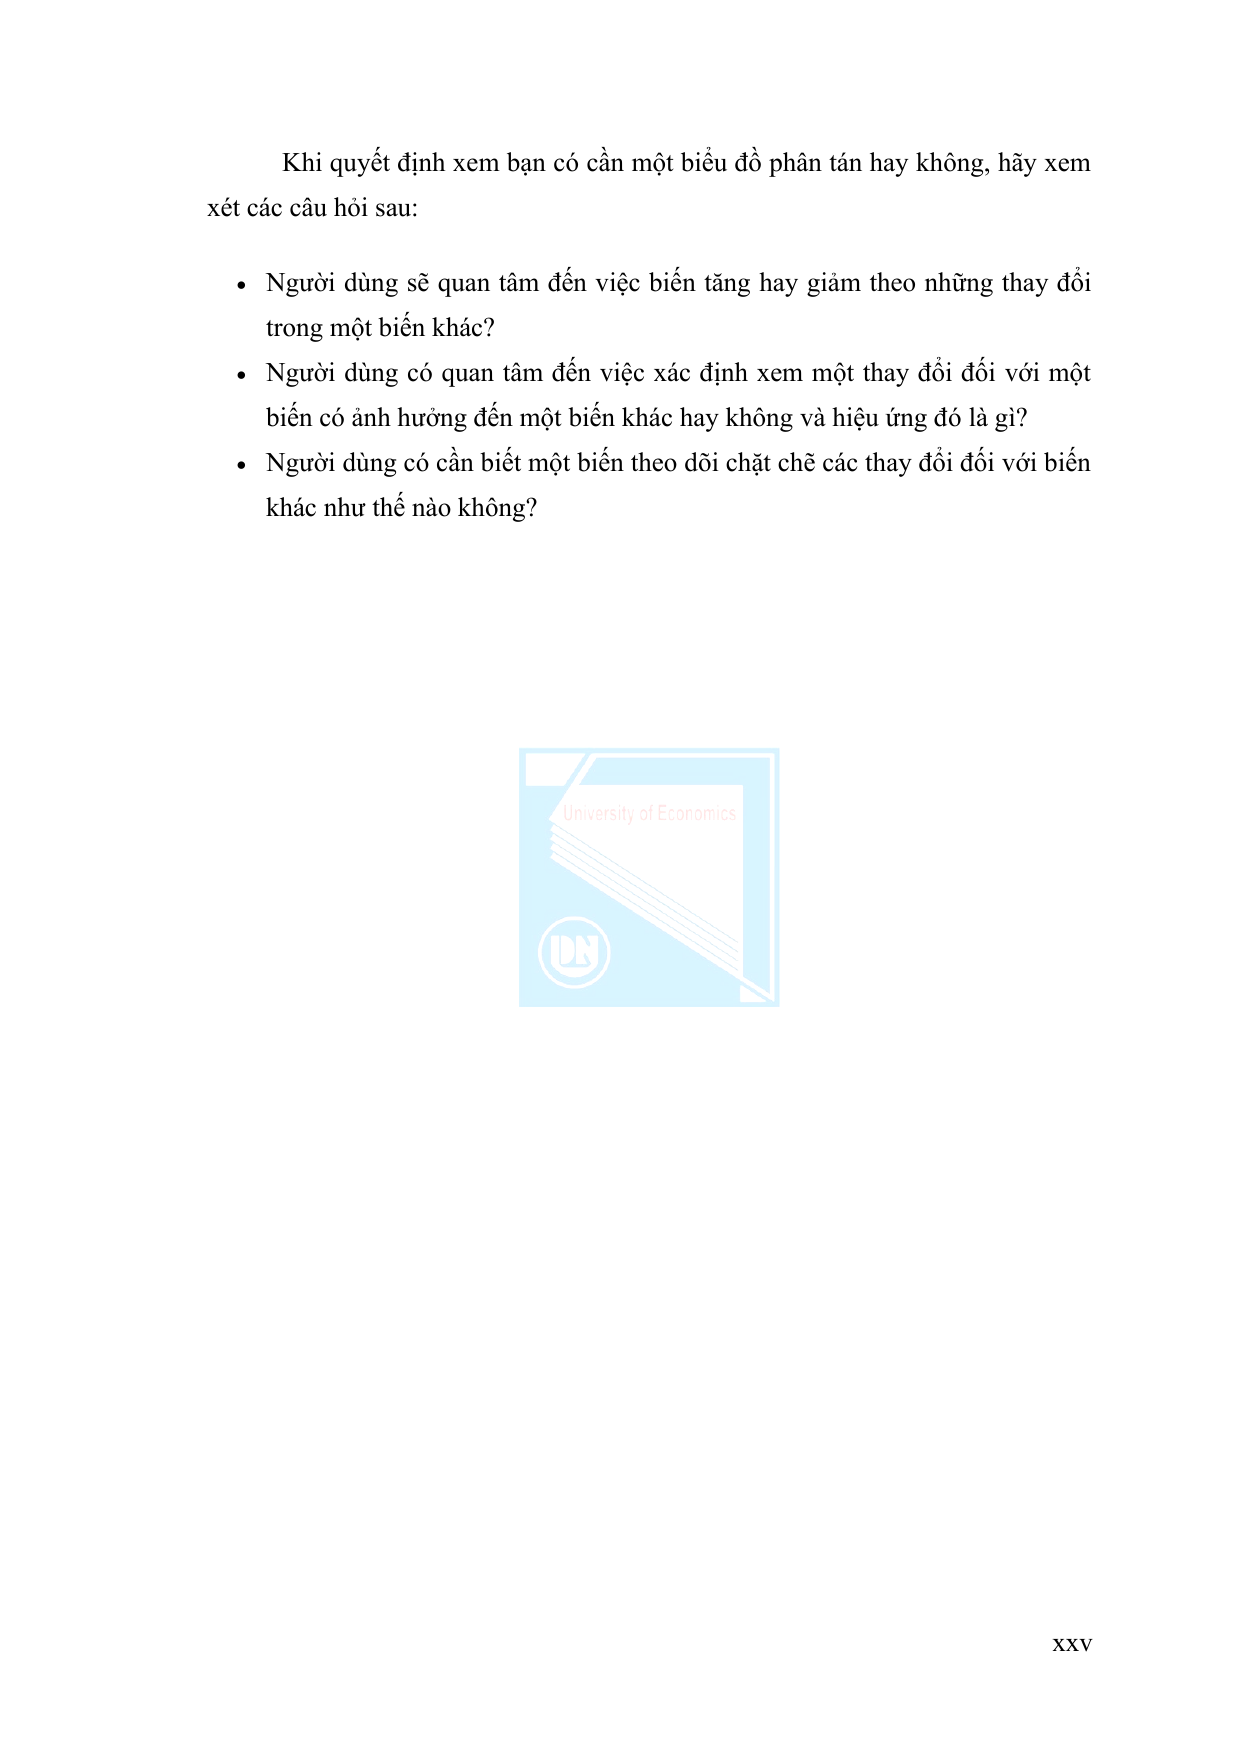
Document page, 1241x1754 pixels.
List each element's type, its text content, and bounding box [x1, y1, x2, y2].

list Người dùng sẽ quan tâm đến việc biến tăng hay giảm theo những thay đổi trong một biến khác? [236, 267, 1092, 342]
list Người dùng có cần biết một biến theo dõi chặt chẽ các thay đổi đối với biến khác như thế nào không? [236, 447, 1092, 522]
text Khi quyết định xem bạn có cần một biểu đồ phân tán hay không, hãy xem xét các câu hỏi sau: [207, 148, 1092, 223]
list Người dùng có quan tâm đến việc xác định xem một thay đổi đối với một biến có ảnh hưởng đến một biến khác hay không và hiệu ứng đó là gì? [236, 357, 1092, 432]
